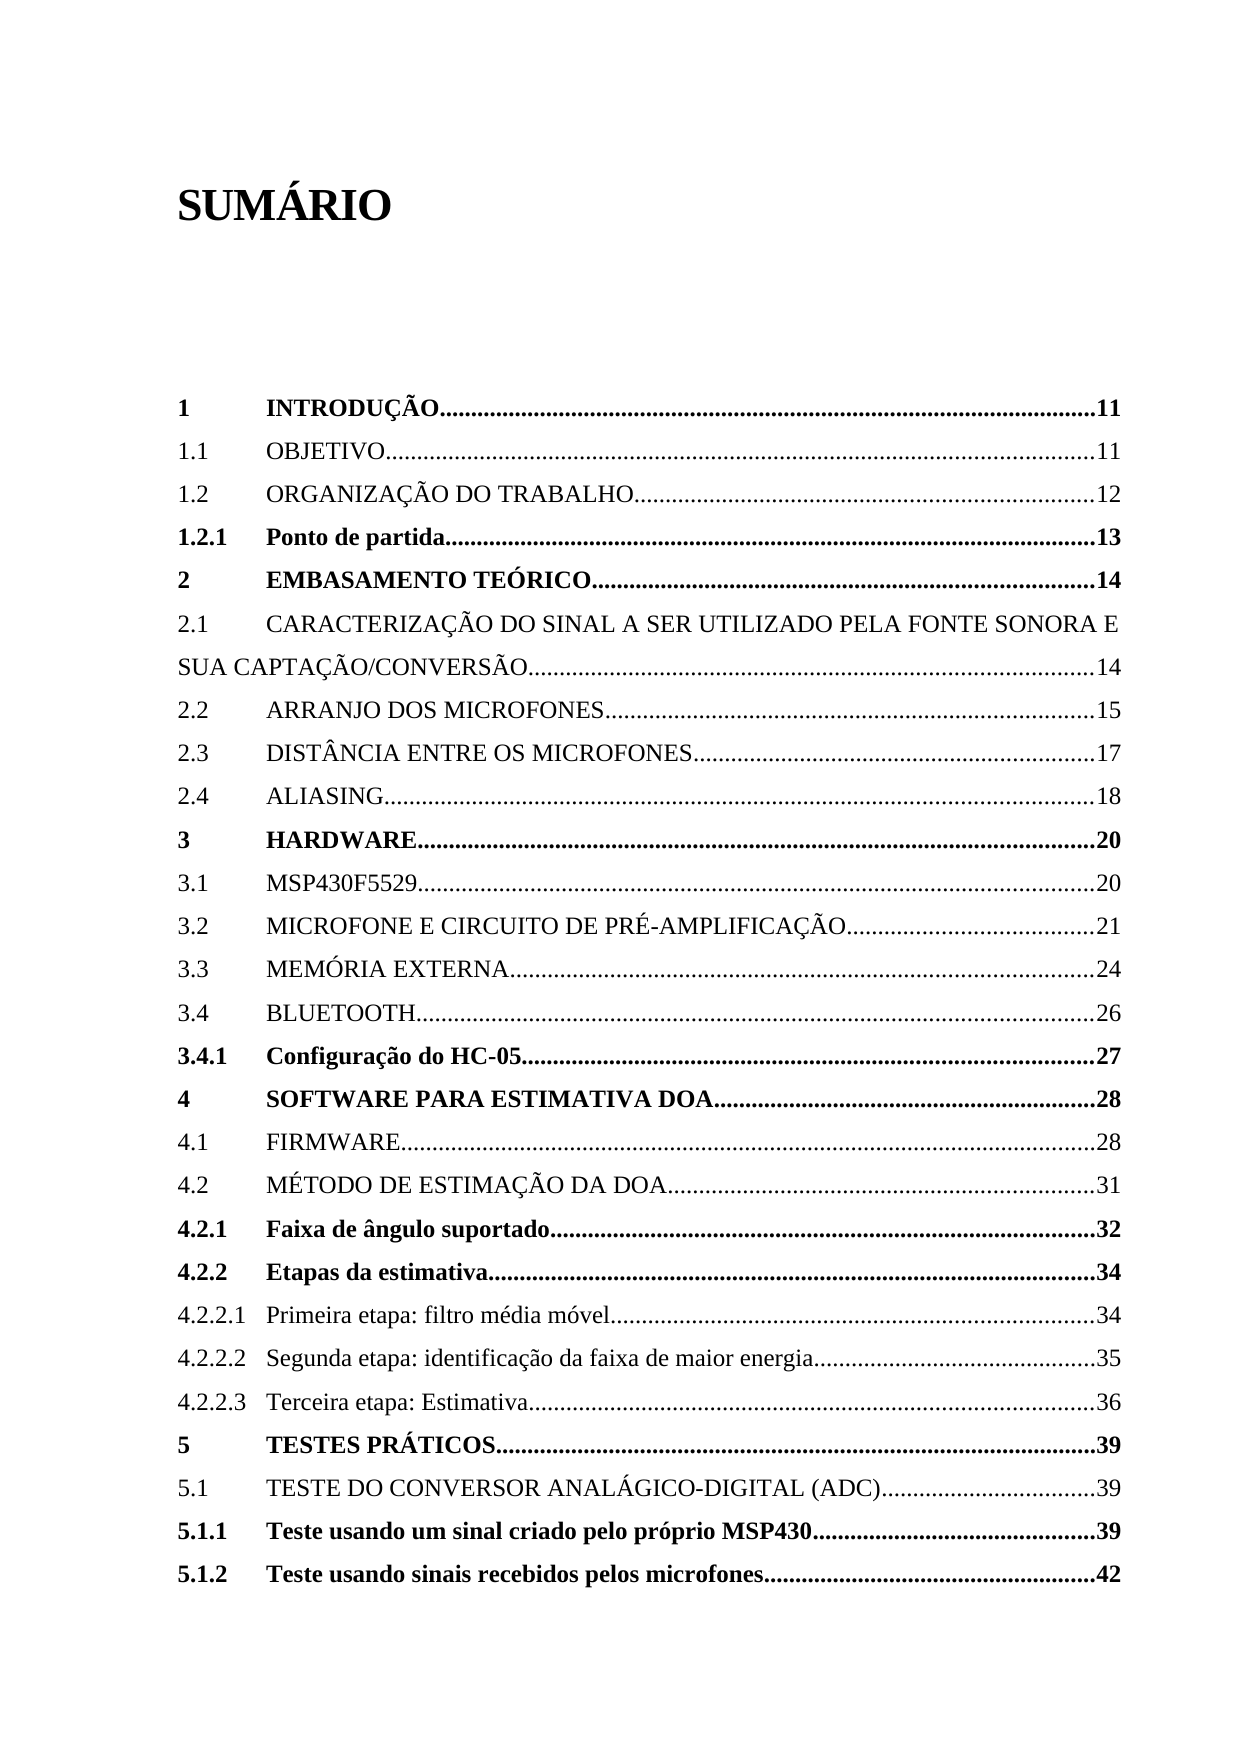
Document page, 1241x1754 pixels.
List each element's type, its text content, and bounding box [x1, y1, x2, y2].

text 4.2.2.1 Primeira etapa: filtro média móvel 34 [177, 1300, 1122, 1329]
text 4.2.2.3 Terceira etapa: Estimativa 36 [177, 1387, 1122, 1415]
text 3.4.1 Configuração do HC-05 27 [177, 1041, 1122, 1069]
text 5.1.2 Teste usando sinais recebidos pelos microfones 42 [177, 1559, 1122, 1588]
text 1 INTRODUÇÃO 11 [177, 393, 1122, 421]
text 3.1 MSP430F5529 20 [177, 868, 1122, 897]
text 3.4 BLUETOOTH 26 [177, 998, 1122, 1026]
text 3.3 MEMÓRIA EXTERNA 24 [177, 954, 1122, 983]
text 4.2.2.2 Segunda etapa: identificação da faixa de maior energia 35 [177, 1343, 1122, 1372]
text 4.2 Método de estimação da DOA 31 [177, 1171, 1122, 1199]
text 5.1 Teste do Conversor analágico-digital (ADC) 39 [177, 1473, 1122, 1502]
text 2.4 ALIASING 18 [177, 781, 1122, 810]
text 2.2 ARRANJO DOS MICROFONES 15 [177, 695, 1122, 724]
text 1.2 ORGANIZAÇÃO DO TRABALHO 12 [177, 479, 1122, 508]
text 5.1.1 Teste usando um sinal criado pelo próprio MSP430 39 [177, 1516, 1122, 1545]
text 3 HARDWARE 20 [177, 825, 1122, 853]
text 1.1 OBJETIVO 11 [177, 436, 1122, 464]
text 2.1 CARACTERIZAÇÃO Do sinal a ser utilizado pela fonte sonora E SUA CAPTAÇÃO/CONVERSÃO 14 [177, 609, 1122, 681]
text 5 TESTES PRÁTICOS 39 [177, 1430, 1122, 1459]
text 2.3 DISTÂNCIA ENTRE OS MICROFONES 17 [177, 738, 1122, 767]
text 3.2 MICROFONE E CIRCUITO DE PRÉ-AMPLIFICAÇÃO 21 [177, 911, 1122, 940]
title Sumário [177, 177, 1122, 230]
text 4.1 FIRMWARE 28 [177, 1127, 1122, 1156]
text 4 SOFTWARE PARA ESTIMATIVA DOA 28 [177, 1084, 1122, 1113]
text 2 EMBASAMENTO TEÓRICO 14 [177, 566, 1122, 594]
text 4.2.1 Faixa de ângulo suportado 32 [177, 1214, 1122, 1242]
text 4.2.2 Etapas da estimativa 34 [177, 1257, 1122, 1286]
text 1.2.1 Ponto de partida 13 [177, 522, 1122, 551]
